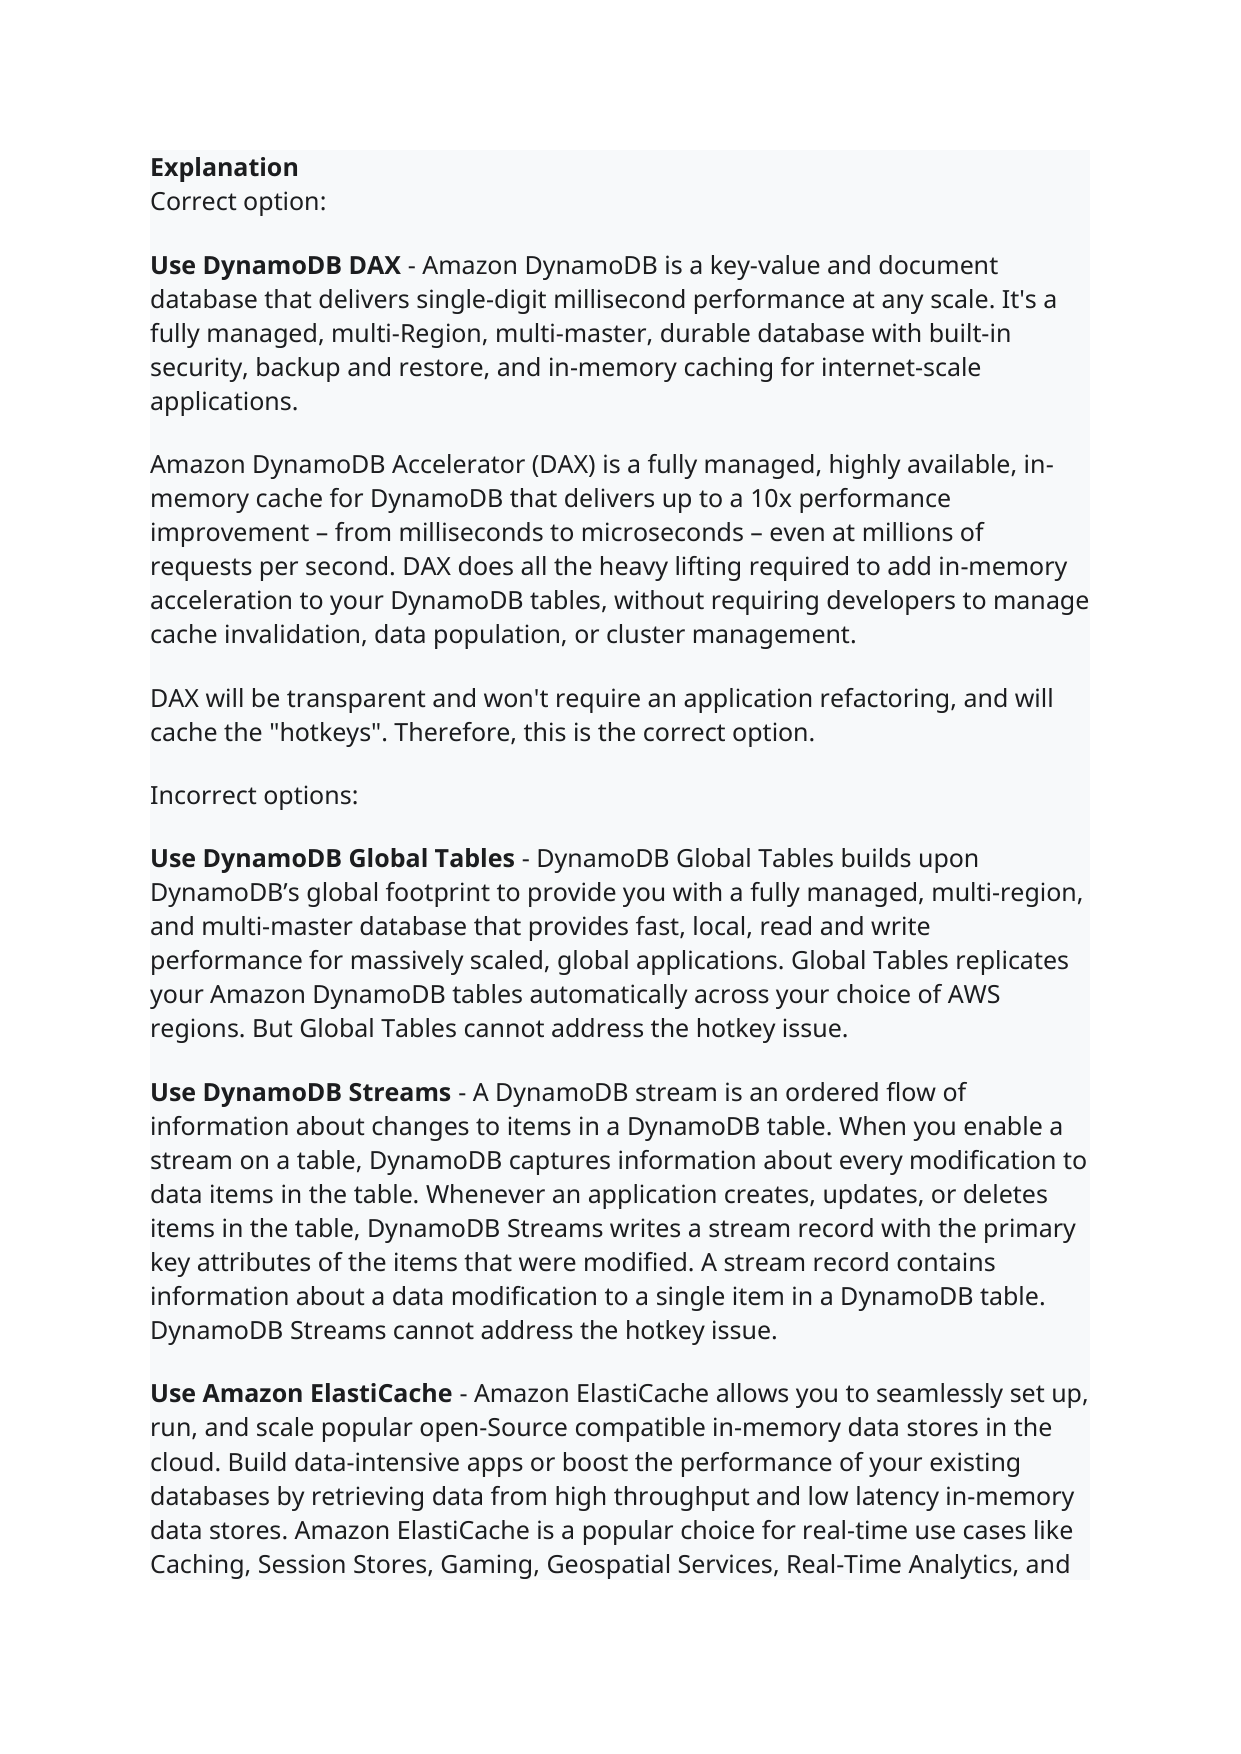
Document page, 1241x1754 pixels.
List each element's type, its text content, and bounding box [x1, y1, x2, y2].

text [150, 1376, 1090, 1580]
text Explanation [150, 150, 1090, 184]
text Use DynamoDB DAX - Amazon DynamoDB is a key-value and document database that delivers single-digit millisecond performance at any scale. It's a fully managed, multi-Region, multi-master, durable database with built-in security, backup and restore, and in-memory caching for internet-scale applications. [150, 247, 1090, 418]
text Use DynamoDB Streams - A DynamoDB stream is an ordered flow of information about changes to items in a DynamoDB table. When you enable a stream on a table, DynamoDB captures information about every modification to data items in the table. Whenever an application creates, updates, or deletes items in the table, DynamoDB Streams writes a stream record with the primary key attributes of the items that were modified. A stream record contains information about a data modification to a single item in a DynamoDB table. DynamoDB Streams cannot address the hotkey issue. [150, 1074, 1090, 1347]
text DAX will be transparent and won't require an application refactoring, and will cache the "hotkeys". Therefore, this is the correct option. [150, 680, 1090, 748]
text Use DynamoDB Global Tables - DynamoDB Global Tables builds upon DynamoDB’s global footprint to provide you with a fully managed, multi-region, and multi-master database that provides fast, local, read and write performance for massively scaled, global applications. Global Tables replicates your Amazon DynamoDB tables automatically across your choice of AWS regions. But Global Tables cannot address the hotkey issue. [150, 841, 1090, 1045]
text Correct option: [150, 184, 1090, 218]
text Incorrect options: [150, 778, 1090, 812]
text Amazon DynamoDB Accelerator (DAX) is a fully managed, highly available, in-memory cache for DynamoDB that delivers up to a 10x performance improvement – from milliseconds to microseconds – even at millions of requests per second. DAX does all the heavy lifting required to add in-memory acceleration to your DynamoDB tables, without requiring developers to manage cache invalidation, data population, or cluster management. [150, 447, 1090, 651]
